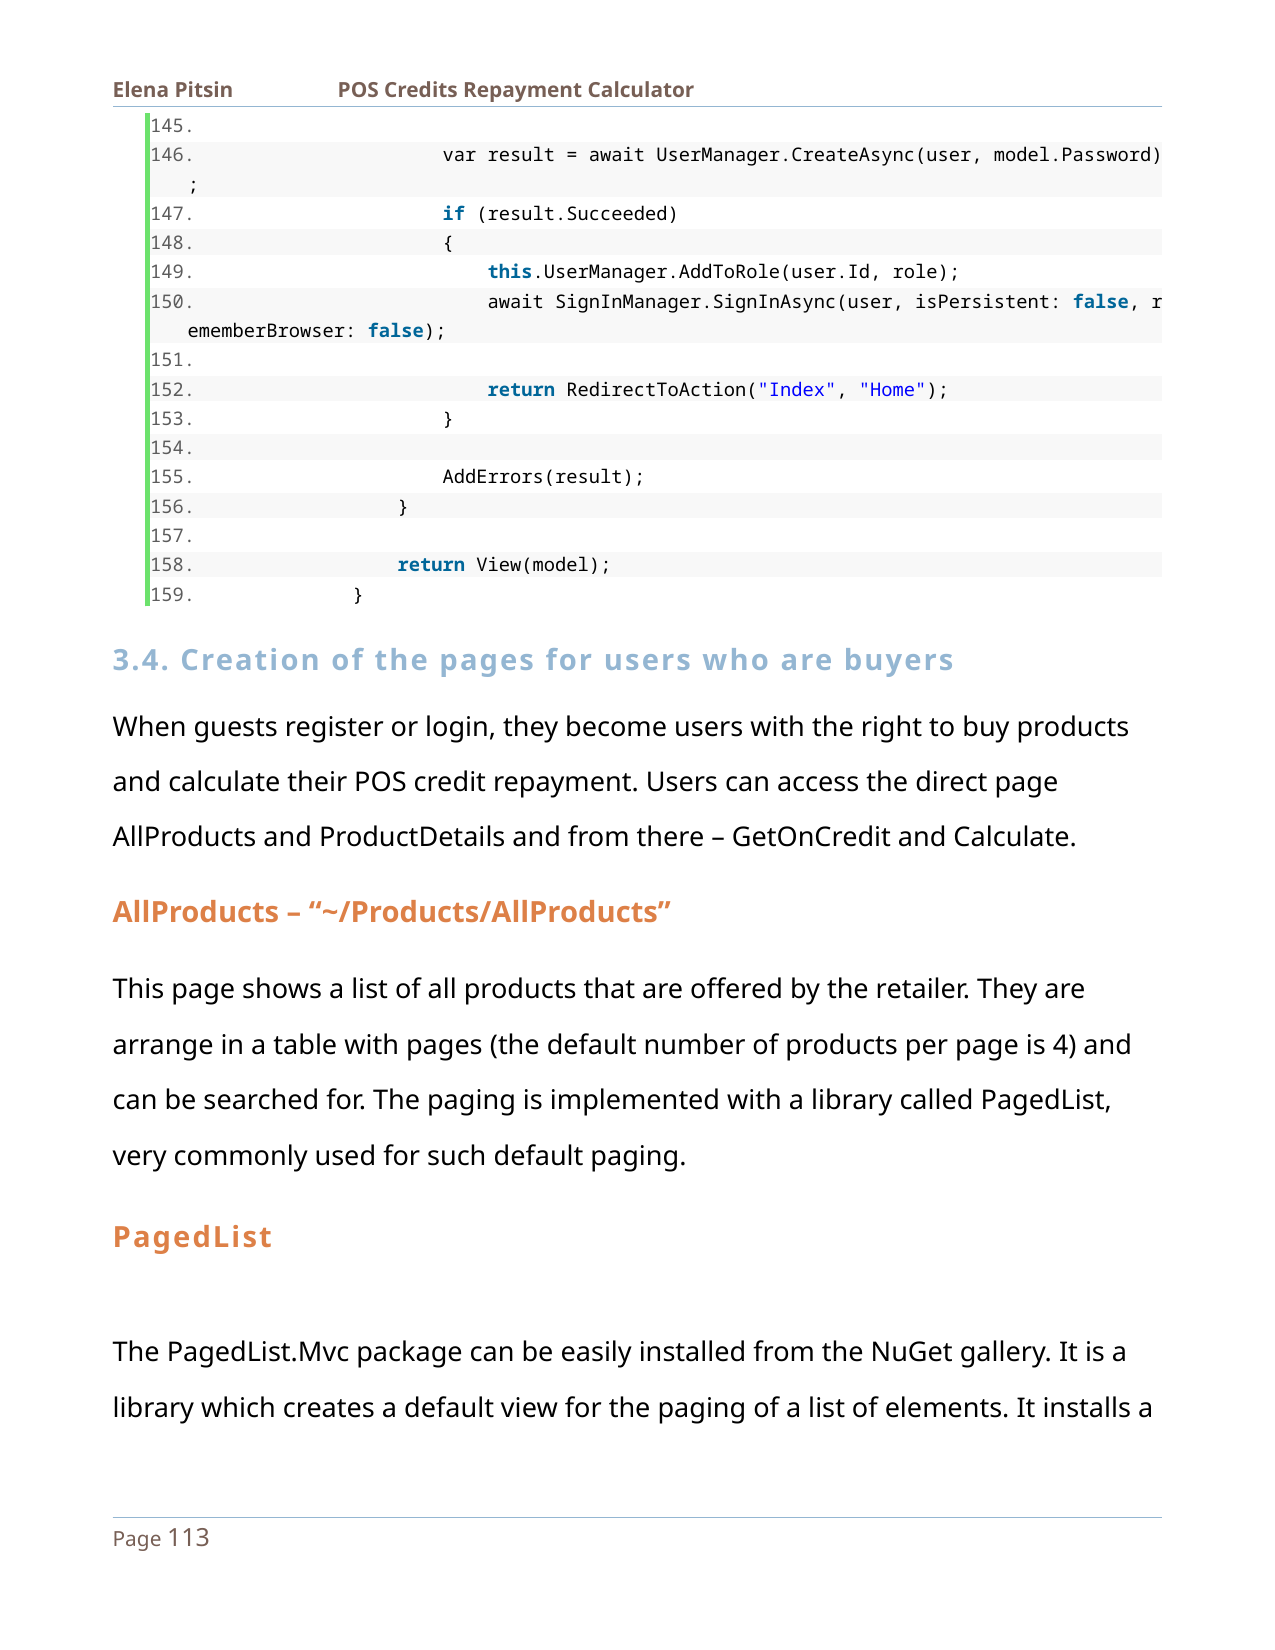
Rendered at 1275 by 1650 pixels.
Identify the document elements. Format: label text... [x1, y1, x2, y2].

text AllProducts – “~/Products/AllProducts” [112, 892, 1162, 931]
list } [150, 493, 1162, 518]
text When guests register or login, they become users with the right to buy products and calculate their POS credit repayment. Users can access the direct page AllProducts and ProductDetails and from there – GetOnCredit and Calculate. [112, 707, 1162, 854]
list var result = await UserManager.CreateAsync(user, model.Password); [150, 142, 1162, 197]
subtitle 3.4. Creation of the pages for users who are buyers [112, 639, 1162, 679]
list if (result.Succeeded) [150, 200, 1162, 226]
list { [150, 229, 1162, 255]
subtitle PagedList [112, 1216, 1162, 1256]
list return View(model); [150, 552, 1162, 577]
list } [150, 581, 1162, 606]
list AddErrors(result); [150, 464, 1162, 489]
list return RedirectToAction("Index", "Home"); [150, 376, 1162, 401]
list this.UserManager.AddToRole(user.Id, role); [150, 259, 1162, 284]
list } [150, 405, 1162, 431]
list await SignInManager.SignInAsync(user, isPersistent: false, rememberBrowser: false); [150, 288, 1162, 343]
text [112, 1333, 1162, 1425]
text This page shows a list of all products that are offered by the retailer. They are arrange in a table with pages (the default number of products per page is 4) and can be searched for. The paging is implemented with a library called PagedList, very commonly used for such default paging. [112, 970, 1162, 1173]
